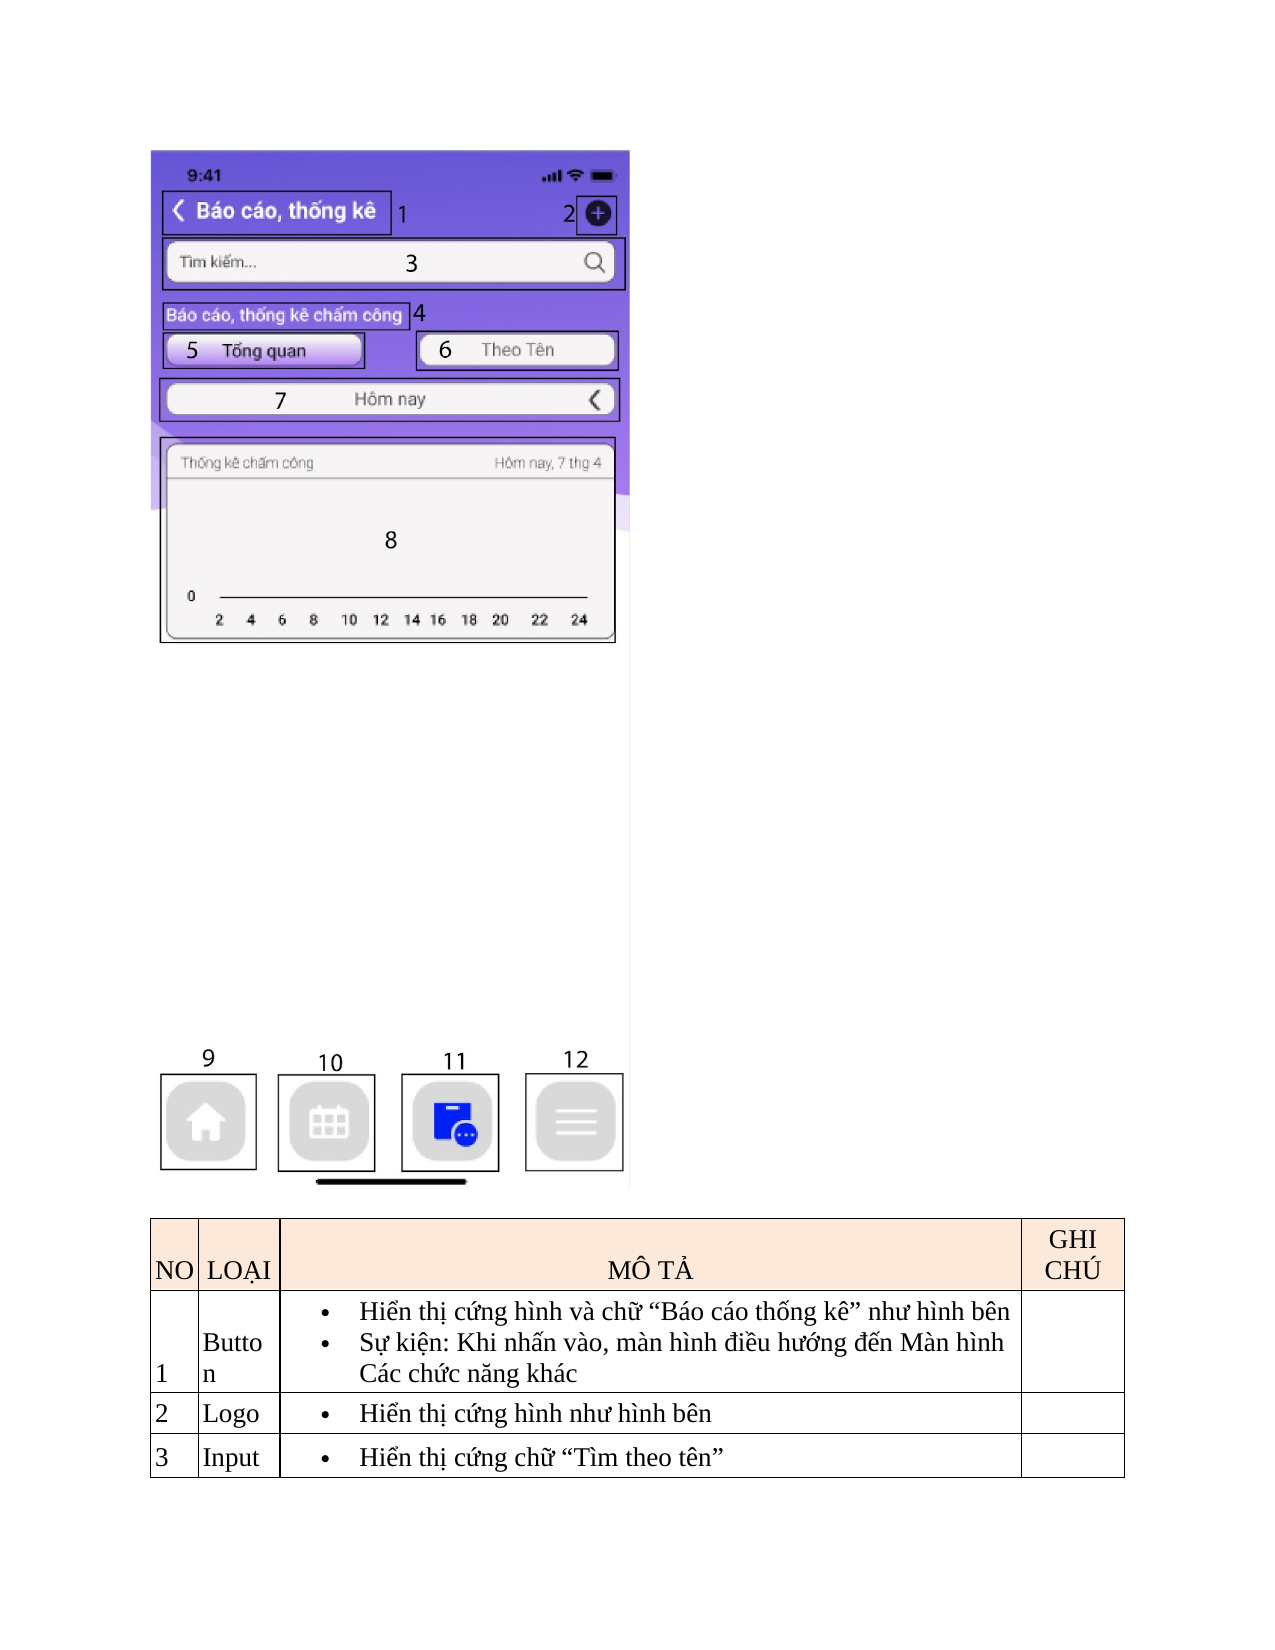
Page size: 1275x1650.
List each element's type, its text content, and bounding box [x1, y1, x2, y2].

table_cell 2 [151, 1393, 198, 1433]
table_cell [1022, 1393, 1124, 1433]
table_cell [1022, 1434, 1124, 1477]
table_header LOẠI [199, 1219, 279, 1289]
table_header GHI CHÚ [1022, 1219, 1124, 1289]
table_cell Hiển thị cứng hình như hình bên [281, 1393, 1021, 1433]
picture [150, 150, 630, 1189]
table_cell Button [199, 1291, 279, 1392]
table_header MÔ TẢ [281, 1219, 1021, 1289]
table_cell Hiển thị cứng hình và chữ “Báo cáo thống kê” như hình bên Sự kiện: Khi nhấn vào, màn hình điều hướng đến Màn hình Các chức năng khác [281, 1291, 1021, 1392]
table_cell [281, 1434, 1021, 1477]
table_header NO [151, 1219, 198, 1289]
table_cell Input Button [199, 1434, 279, 1477]
table_cell Logo [199, 1393, 279, 1433]
table_cell [1022, 1291, 1124, 1392]
table_cell 3 [151, 1434, 198, 1477]
table_cell 1 [151, 1291, 198, 1392]
